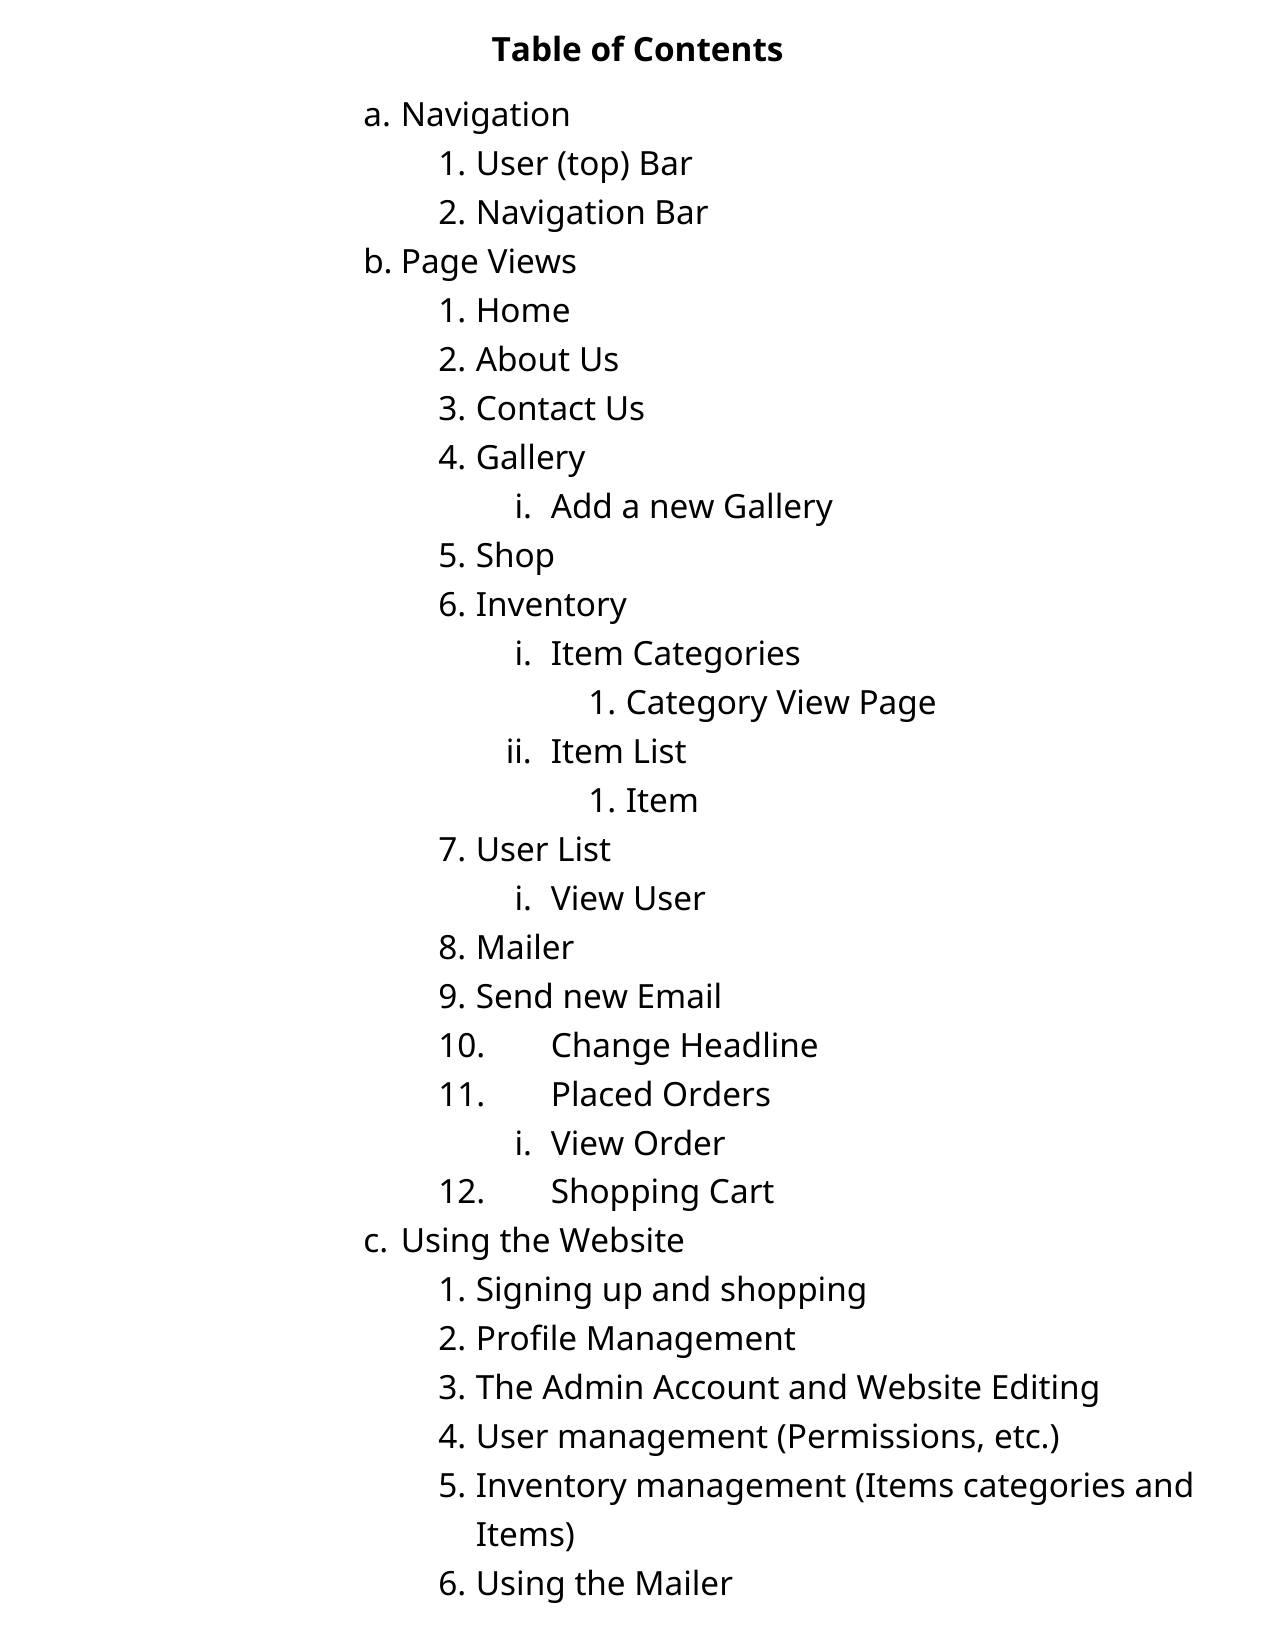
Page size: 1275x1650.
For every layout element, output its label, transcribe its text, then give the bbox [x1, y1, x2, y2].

list Signing up and shopping [438, 1266, 1249, 1312]
list Shopping Cart [438, 1168, 1249, 1214]
list Navigation [363, 91, 1249, 137]
list User management (Permissions, etc.) [438, 1413, 1249, 1458]
list Mailer [438, 923, 1249, 969]
list About Us [438, 336, 1249, 381]
list Category View Page [588, 679, 1249, 724]
list Using the Website [363, 1217, 1249, 1263]
list Using the Mailer [438, 1560, 1249, 1605]
list Profile Management [438, 1315, 1249, 1361]
list Navigation Bar [438, 189, 1249, 234]
list Send new Email [438, 972, 1249, 1018]
list Contact Us [438, 385, 1249, 430]
list Shop [438, 532, 1249, 577]
list User (top) Bar [438, 140, 1249, 186]
list Page Views [363, 238, 1249, 283]
list Home [438, 287, 1249, 332]
list Change Headline [438, 1021, 1249, 1067]
list Item [588, 777, 1249, 822]
list Add a new Gallery [532, 483, 1249, 528]
list Inventory management (Items categories and Items) [438, 1462, 1249, 1556]
list Item Categories [532, 630, 1249, 675]
list User List [438, 826, 1249, 871]
list Item List [532, 728, 1249, 773]
list View User [532, 874, 1249, 920]
list The Admin Account and Website Editing [438, 1364, 1249, 1409]
list Gallery [438, 434, 1249, 479]
list Placed Orders [438, 1070, 1249, 1116]
list Inventory [438, 581, 1249, 626]
list View Order [532, 1119, 1249, 1165]
text Table of Contents [26, 26, 1249, 71]
